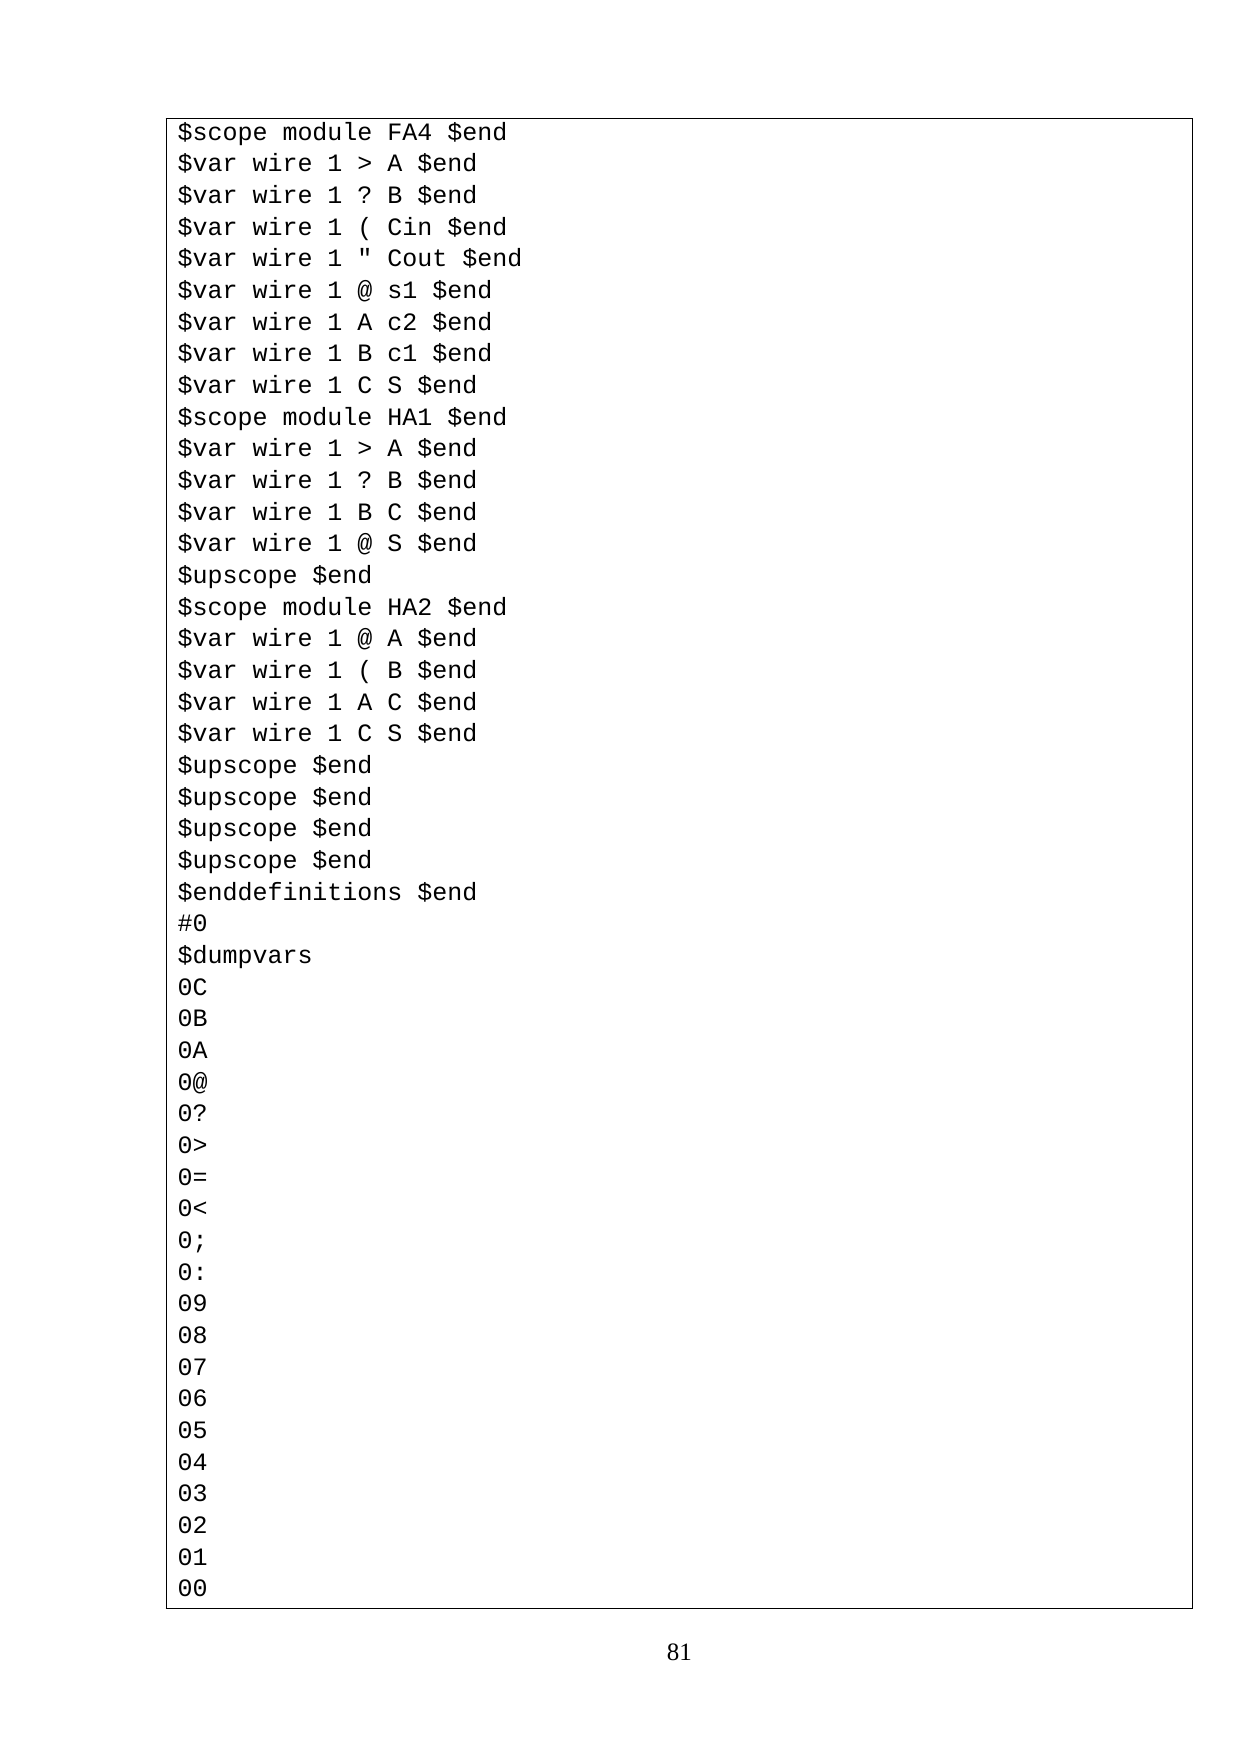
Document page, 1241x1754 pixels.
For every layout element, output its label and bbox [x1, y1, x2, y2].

table_header [167, 119, 1192, 1608]
